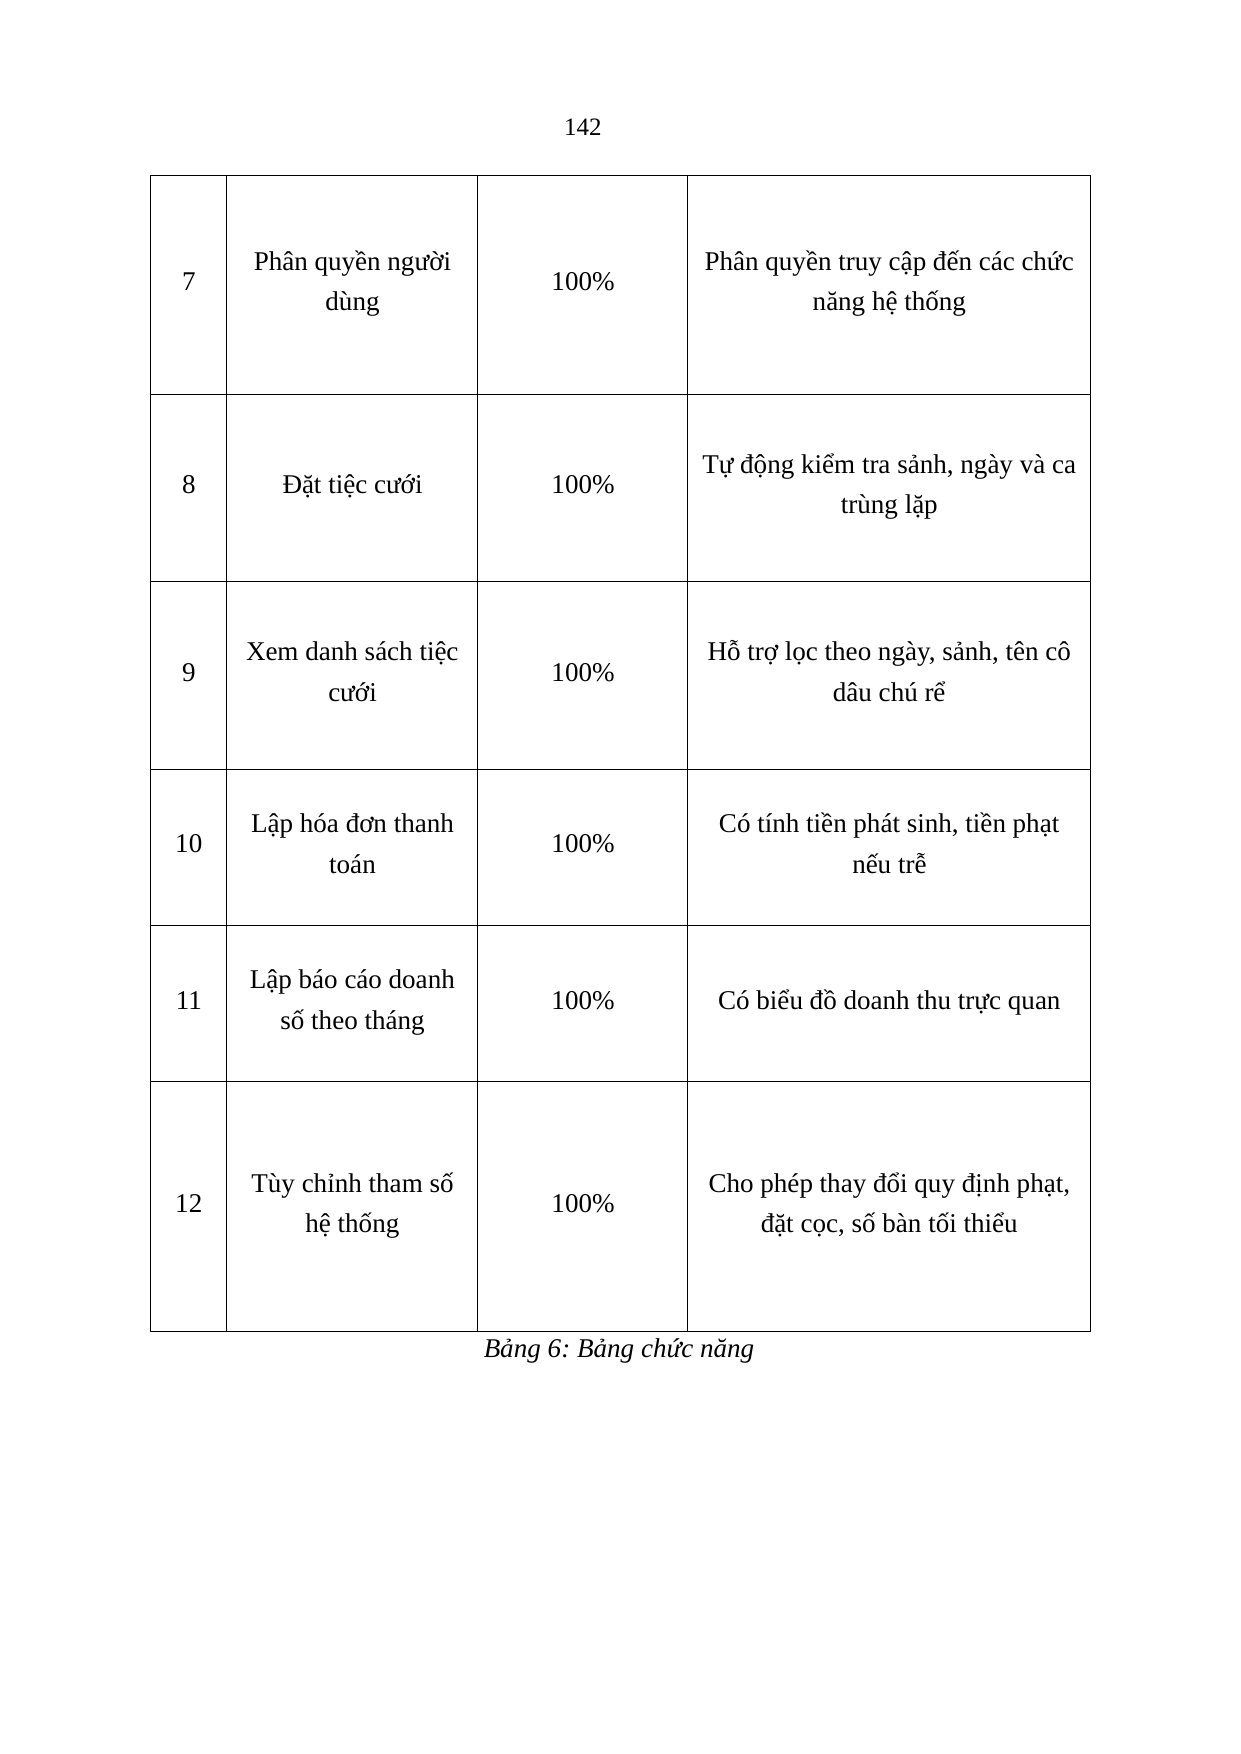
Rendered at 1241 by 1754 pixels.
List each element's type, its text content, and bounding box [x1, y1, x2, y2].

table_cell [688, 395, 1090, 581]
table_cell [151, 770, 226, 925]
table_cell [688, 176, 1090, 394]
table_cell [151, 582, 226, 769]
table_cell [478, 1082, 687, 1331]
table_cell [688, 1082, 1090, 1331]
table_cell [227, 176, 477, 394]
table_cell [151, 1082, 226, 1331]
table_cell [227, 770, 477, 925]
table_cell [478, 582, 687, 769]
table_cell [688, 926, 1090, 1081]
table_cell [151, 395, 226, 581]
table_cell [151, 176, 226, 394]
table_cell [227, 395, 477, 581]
text Bảng 6: Bảng chức năng [150, 1332, 1090, 1363]
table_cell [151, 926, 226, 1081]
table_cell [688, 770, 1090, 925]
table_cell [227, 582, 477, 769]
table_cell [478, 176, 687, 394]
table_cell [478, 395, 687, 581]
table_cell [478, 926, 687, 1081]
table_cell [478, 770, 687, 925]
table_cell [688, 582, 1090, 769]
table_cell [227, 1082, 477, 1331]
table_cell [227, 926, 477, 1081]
